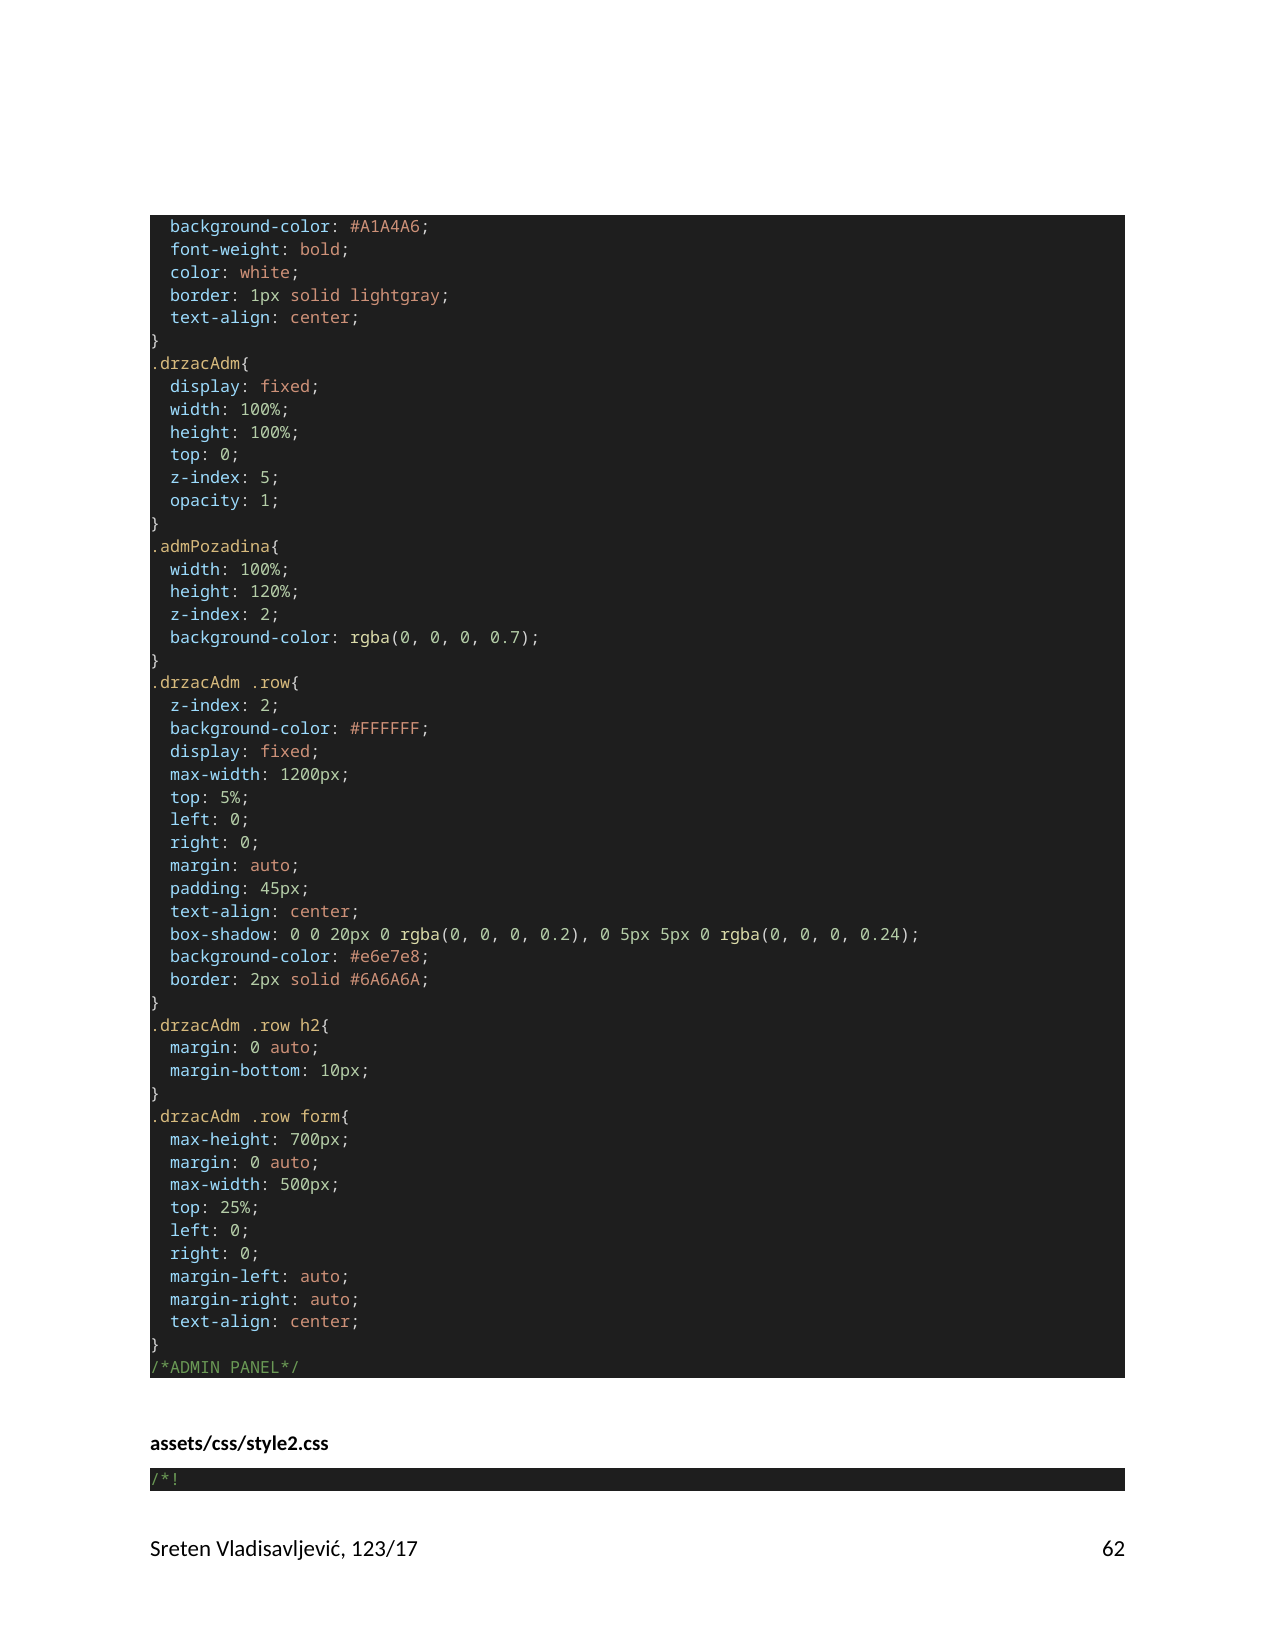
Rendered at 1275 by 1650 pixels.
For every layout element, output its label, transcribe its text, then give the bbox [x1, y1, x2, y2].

text } [150, 511, 1125, 534]
text width: 100%; [150, 397, 1125, 420]
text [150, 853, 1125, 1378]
text max-width: 1200px; [150, 762, 1125, 785]
text height: 120%; [150, 580, 1125, 603]
text height: 100%; [150, 420, 1125, 443]
text z-index: 5; [150, 466, 1125, 488]
text display: fixed; [150, 739, 1125, 762]
text background-color: #A1A4A6; [150, 215, 1125, 238]
text top: 5%; [150, 785, 1125, 808]
text .drzacAdm{ [150, 352, 1125, 374]
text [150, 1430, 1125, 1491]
text } [150, 329, 1125, 352]
text z-index: 2; [150, 603, 1125, 625]
text font-weight: bold; [150, 238, 1125, 260]
text border: 1px solid lightgray; [150, 283, 1125, 306]
text left: 0; [150, 808, 1125, 831]
text .drzacAdm .row{ [150, 671, 1125, 694]
text .admPozadina{ [150, 534, 1125, 557]
text width: 100%; [150, 557, 1125, 580]
text top: 0; [150, 443, 1125, 466]
text background-color: #FFFFFF; [150, 717, 1125, 739]
text z-index: 2; [150, 694, 1125, 717]
text color: white; [150, 260, 1125, 283]
text display: fixed; [150, 374, 1125, 397]
text background-color: rgba(0, 0, 0, 0.7); [150, 625, 1125, 648]
text text-align: center; [150, 306, 1125, 329]
text right: 0; [150, 831, 1125, 853]
text opacity: 1; [150, 488, 1125, 511]
text } [150, 648, 1125, 671]
